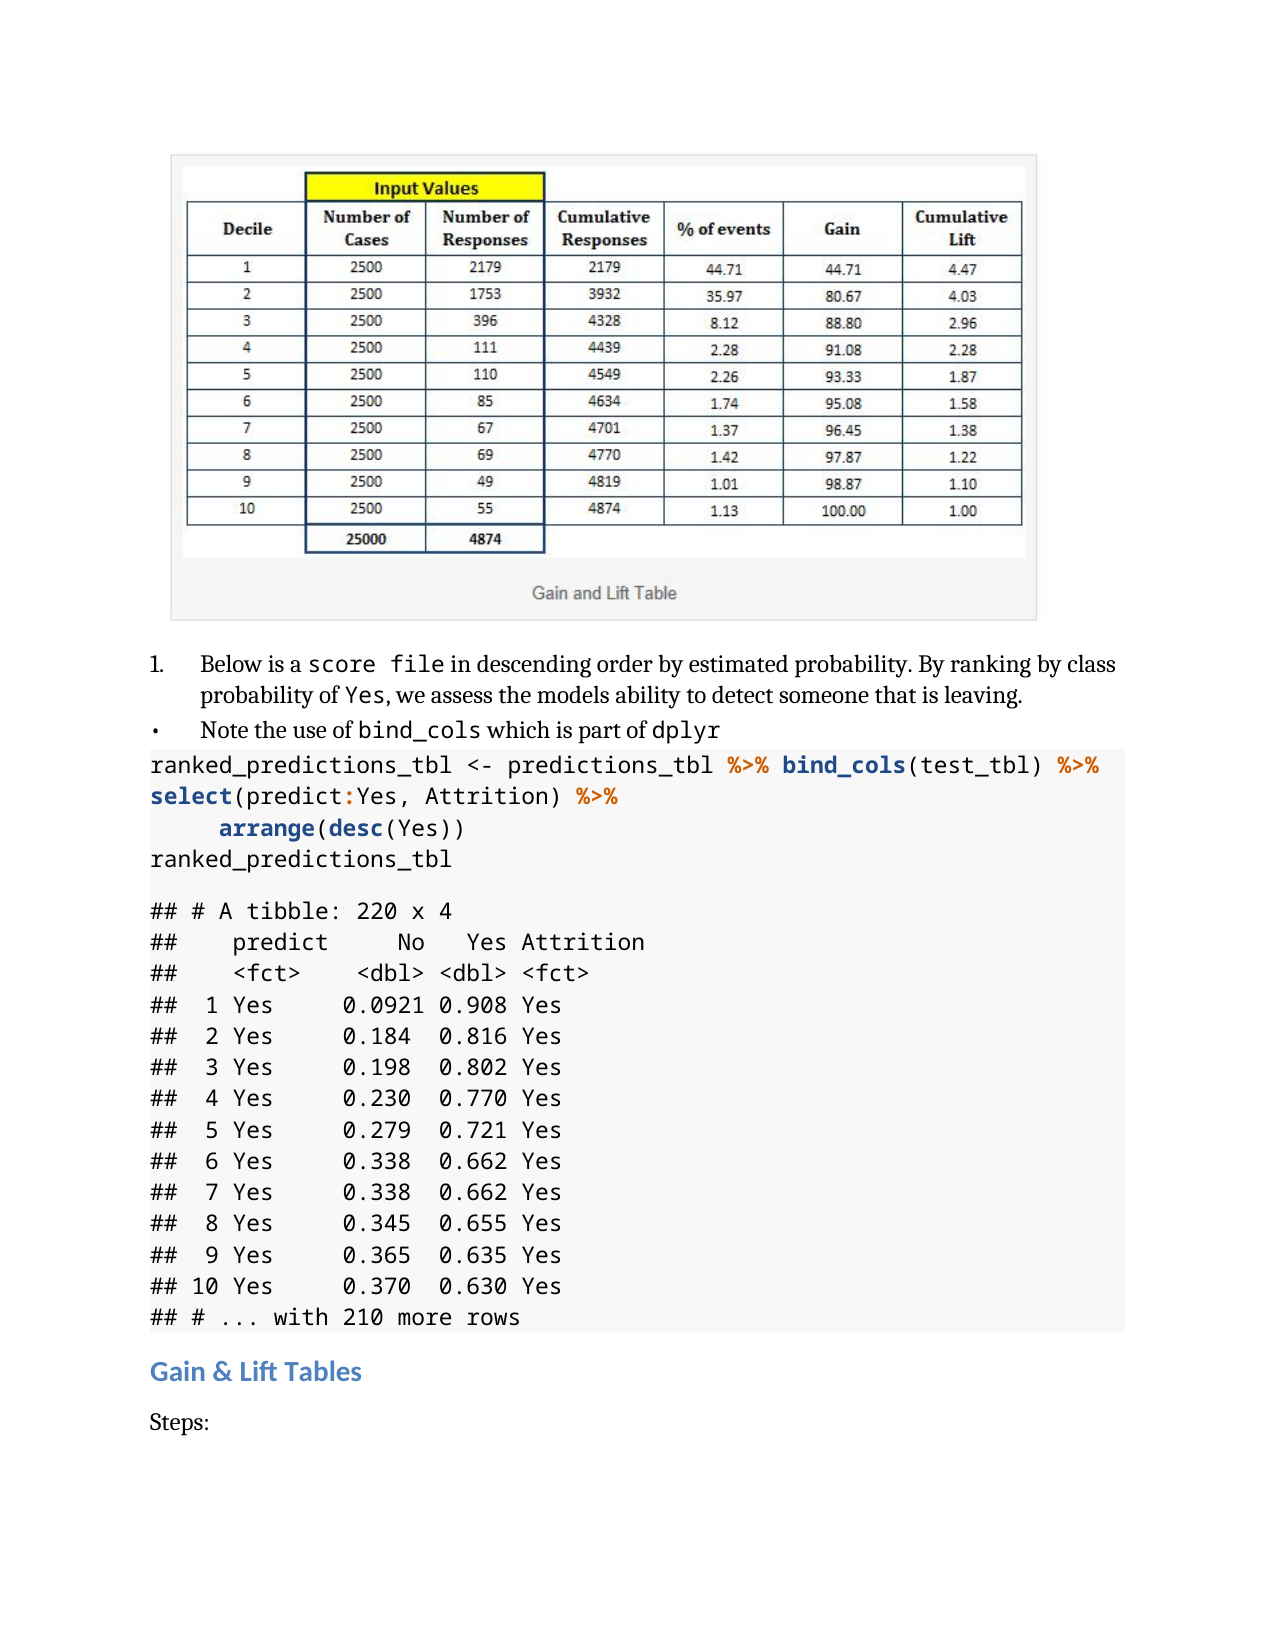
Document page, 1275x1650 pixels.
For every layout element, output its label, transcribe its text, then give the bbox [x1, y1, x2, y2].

picture [168, 150, 1044, 629]
text ranked_predictions_tbl <- predictions_tbl %>% bind_cols(test_tbl) %>% select(predict:Yes, Attrition) %>% arrange(desc(Yes)) ranked_predictions_tbl [452, 749, 1125, 874]
list Note the use of bind_cols which is part of dplyr [150, 714, 1125, 745]
text ## # A tibble: 220 x 4 ## predict No Yes Attrition ## <fct> <dbl> <dbl> <fct> ## 1 Yes 0.0921 0.908 Yes ## 2 Yes 0.184 0.816 Yes ## 3 Yes 0.198 0.802 Yes ## 4 Yes 0.230 0.770 Yes ## 5 Yes 0.279 0.721 Yes ## 6 Yes 0.338 0.662 Yes ## 7 Yes 0.338 0.662 Yes ## 8 Yes 0.345 0.655 Yes ## 9 Yes 0.365 0.635 Yes ## 10 Yes 0.370 0.630 Yes ## # ... with 210 more rows [150, 895, 1125, 1332]
list Below is a score file in descending order by estimated probability. By ranking by class probability of Yes, we assess the models ability to detect someone that is leaving. [150, 648, 1125, 710]
text Steps: [150, 1407, 1125, 1436]
subtitle Gain & Lift Tables [150, 1353, 1125, 1389]
